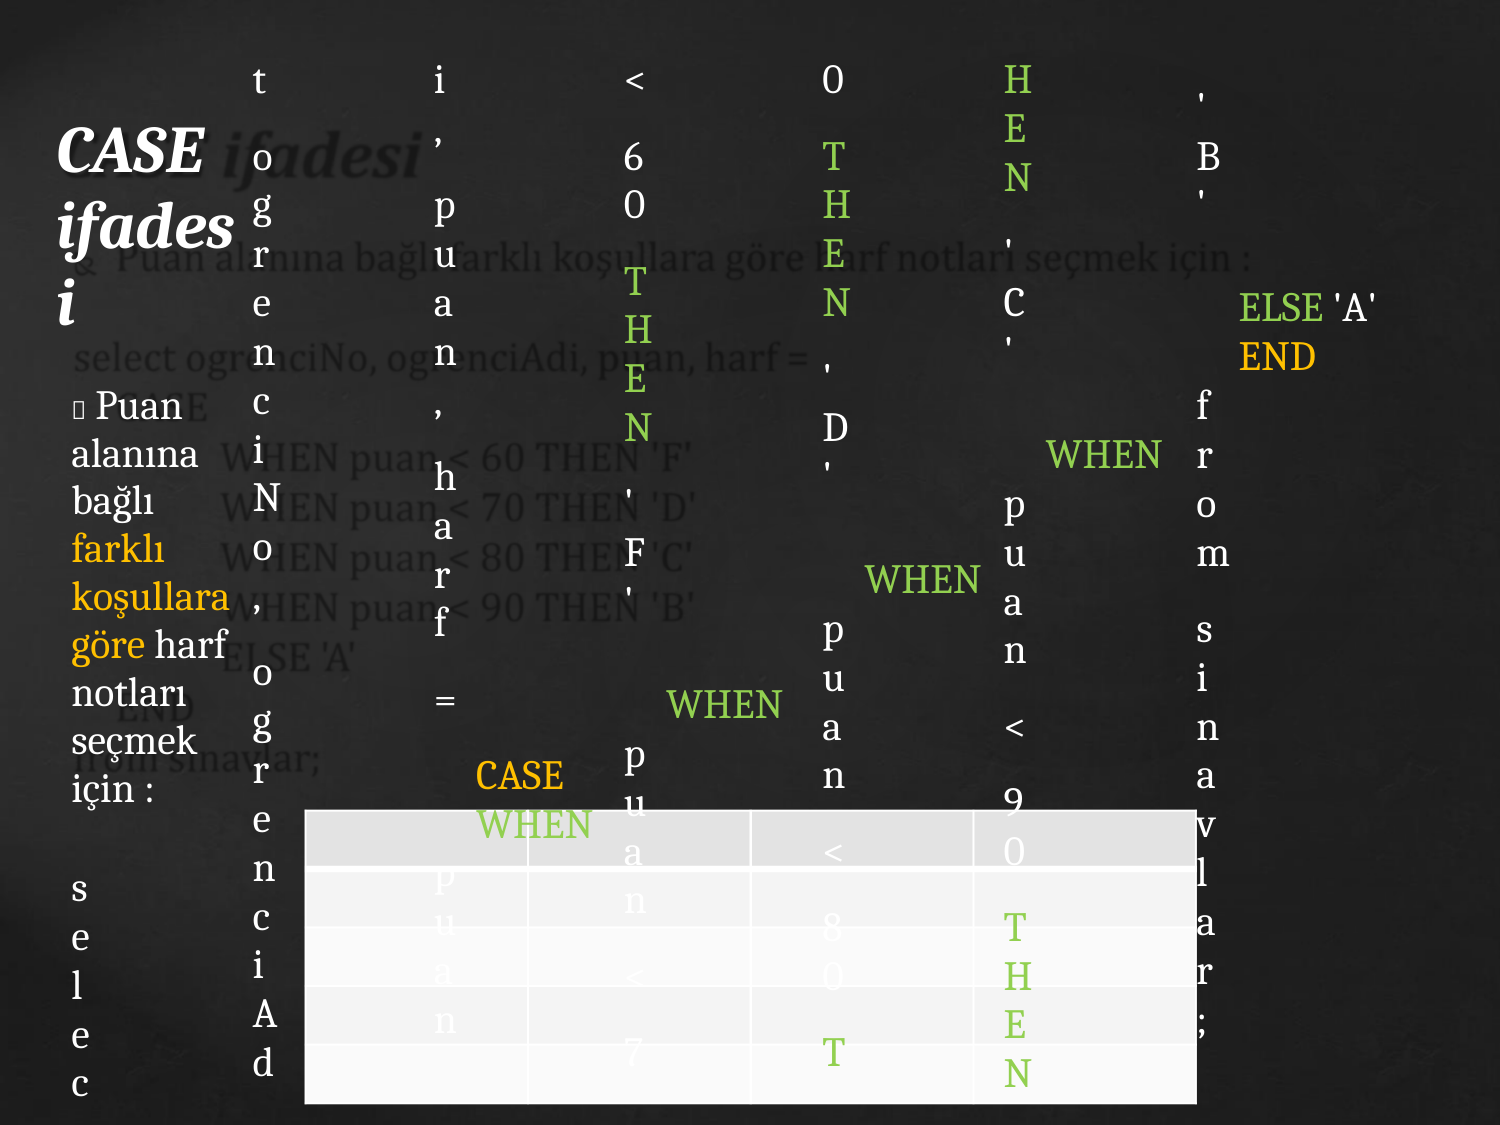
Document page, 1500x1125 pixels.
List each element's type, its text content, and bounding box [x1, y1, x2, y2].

picture [0, 0, 1500, 1125]
text CASE ifadesi [56, 112, 238, 342]
text  Puan alanına bağlı farklı koşullara göre harf notları seçmek için : [71, 382, 238, 813]
